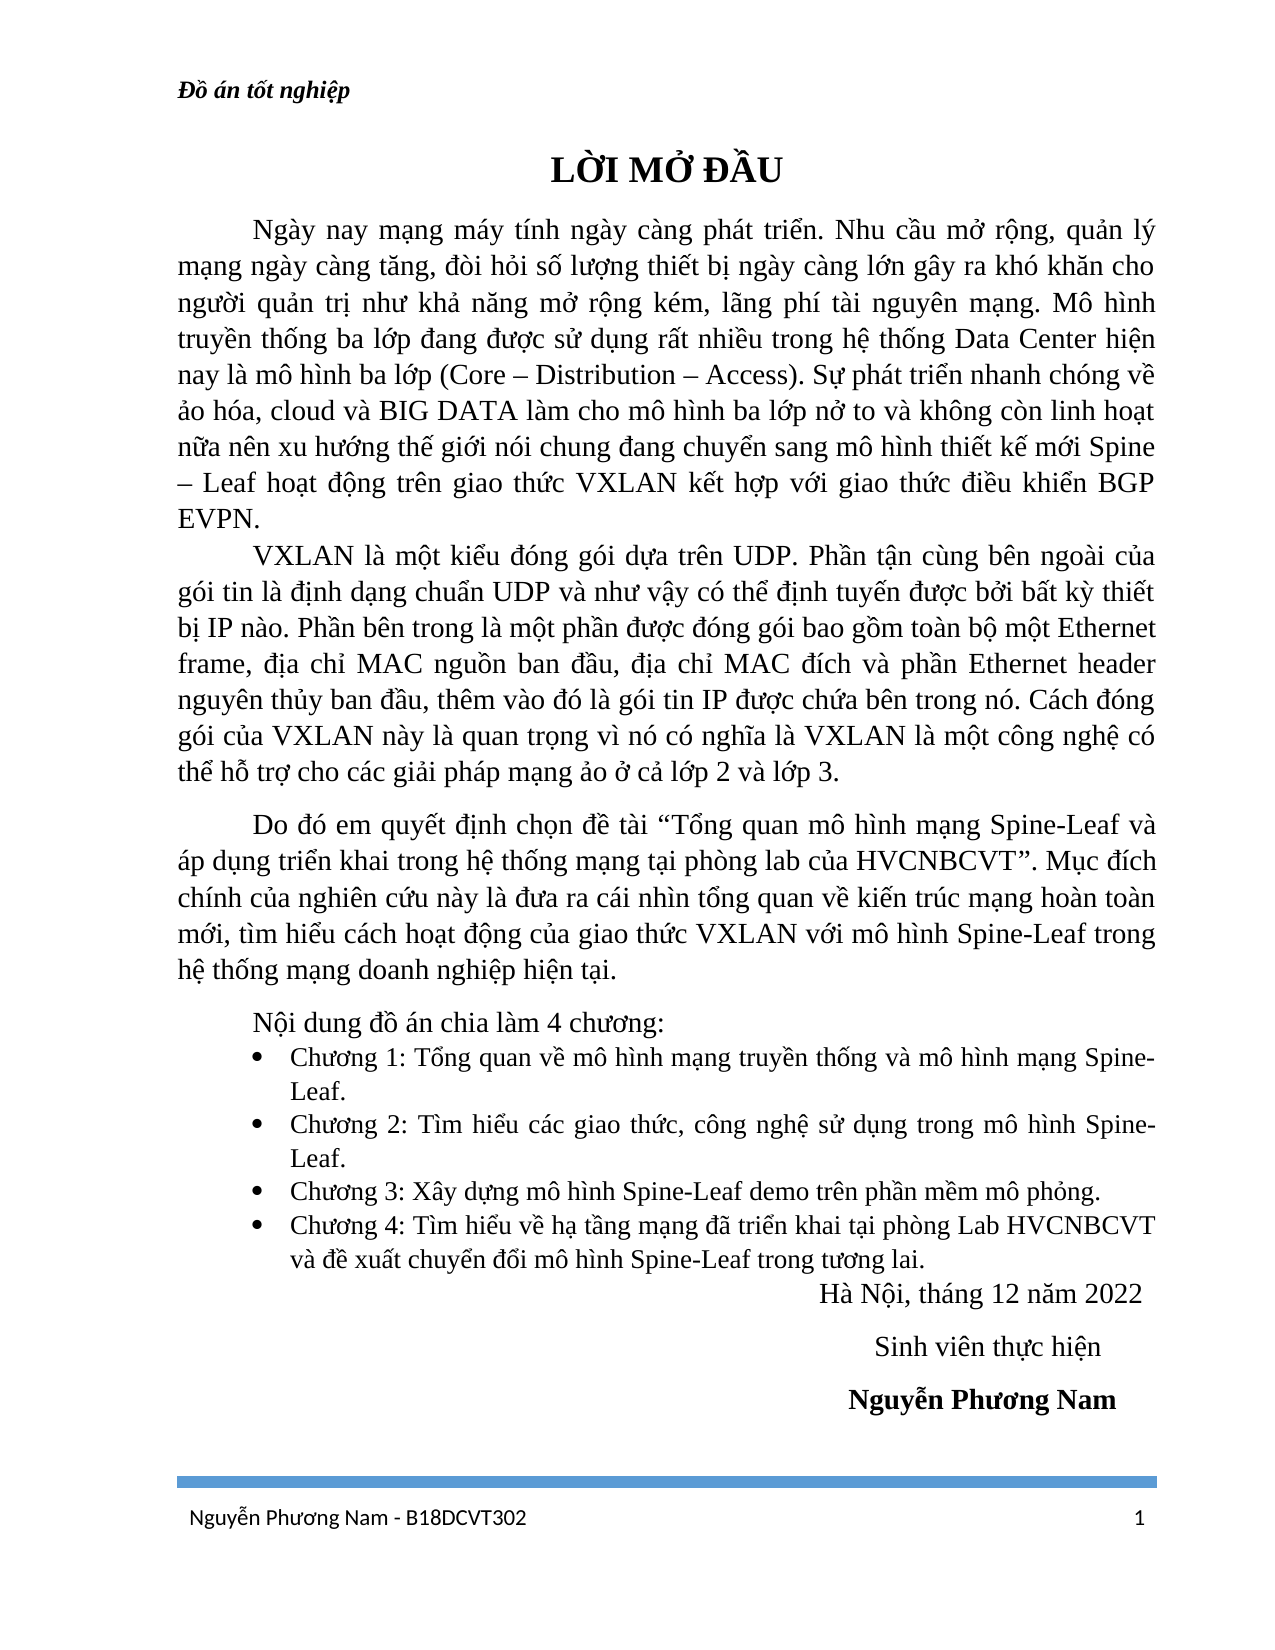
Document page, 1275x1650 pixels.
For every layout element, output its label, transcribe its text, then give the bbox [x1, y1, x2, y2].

text Nội dung đồ án chia làm 4 chương: [177, 1005, 1157, 1038]
list Chương 1: Tổng quan về mô hình mạng truyền thống và mô hình mạng Spine-Leaf. [252, 1041, 1157, 1106]
text Do đó em quyết định chọn đề tài “Tổng quan mô hình mạng Spine-Leaf và áp dụng triển khai trong hệ thống mạng tại phòng lab của HVCNBCVT”. Mục đích chính của nghiên cứu này là đưa ra cái nhìn tổng quan về kiến trúc mạng hoàn toàn mới, tìm hiểu cách hoạt động của giao thức VXLAN với mô hình Spine-Leaf trong hệ thống mạng doanh nghiệp hiện tại. [177, 807, 1157, 986]
list Chương 4: Tìm hiểu về hạ tầng mạng đã triển khai tại phòng Lab HVCNBCVT và đề xuất chuyển đổi mô hình Spine-Leaf trong tương lai. [252, 1209, 1157, 1274]
text Sinh viên thực hiện [852, 1329, 1157, 1363]
list Chương 2: Tìm hiểu các giao thức, công nghệ sử dụng trong mô hình Spine-Leaf. [252, 1108, 1157, 1173]
text VXLAN là một kiểu đóng gói dựa trên UDP. Phần tận cùng bên ngoài của gói tin là định dạng chuẩn UDP và như vậy có thể định tuyến được bởi bất kỳ thiết bị IP nào. Phần bên trong là một phần được đóng gói bao gồm toàn bộ một Ethernet frame, địa chỉ MAC nguồn ban đầu, địa chỉ MAC đích và phần Ethernet header nguyên thủy ban đầu, thêm vào đó là gói tin IP được chứa bên trong nó. Cách đóng gói của VXLAN này là quan trọng vì nó có nghĩa là VXLAN là một công nghệ có thể hỗ trợ cho các giải pháp mạng ảo ở cả lớp 2 và lớp 3. [177, 538, 1157, 788]
text Nguyễn Phương Nam [177, 1382, 1157, 1415]
subtitle LỜI MỞ ĐẦU [177, 148, 1157, 191]
text Ngày nay mạng máy tính ngày càng phát triển. Nhu cầu mở rộng, quản lý mạng ngày càng tăng, đòi hỏi số lượng thiết bị ngày càng lớn gây ra khó khăn cho người quản trị như khả năng mở rộng kém, lãng phí tài nguyên mạng. Mô hình truyền thống ba lớp đang được sử dụng rất nhiều trong hệ thống Data Center hiện nay là mô hình ba lớp (Core – Distribution – Access). Sự phát triển nhanh chóng về ảo hóa, cloud và BIG DATA làm cho mô hình ba lớp nở to và không còn linh hoạt nữa nên xu hướng thế giới nói chung đang chuyển sang mô hình thiết kế mới Spine – Leaf hoạt động trên giao thức VXLAN kết hợp với giao thức điều khiển BGP EVPN. [177, 212, 1157, 535]
text Hà Nội, tháng 12 năm 2022 [177, 1276, 1157, 1310]
list Chương 3: Xây dựng mô hình Spine-Leaf demo trên phần mềm mô phỏng. [252, 1175, 1157, 1207]
